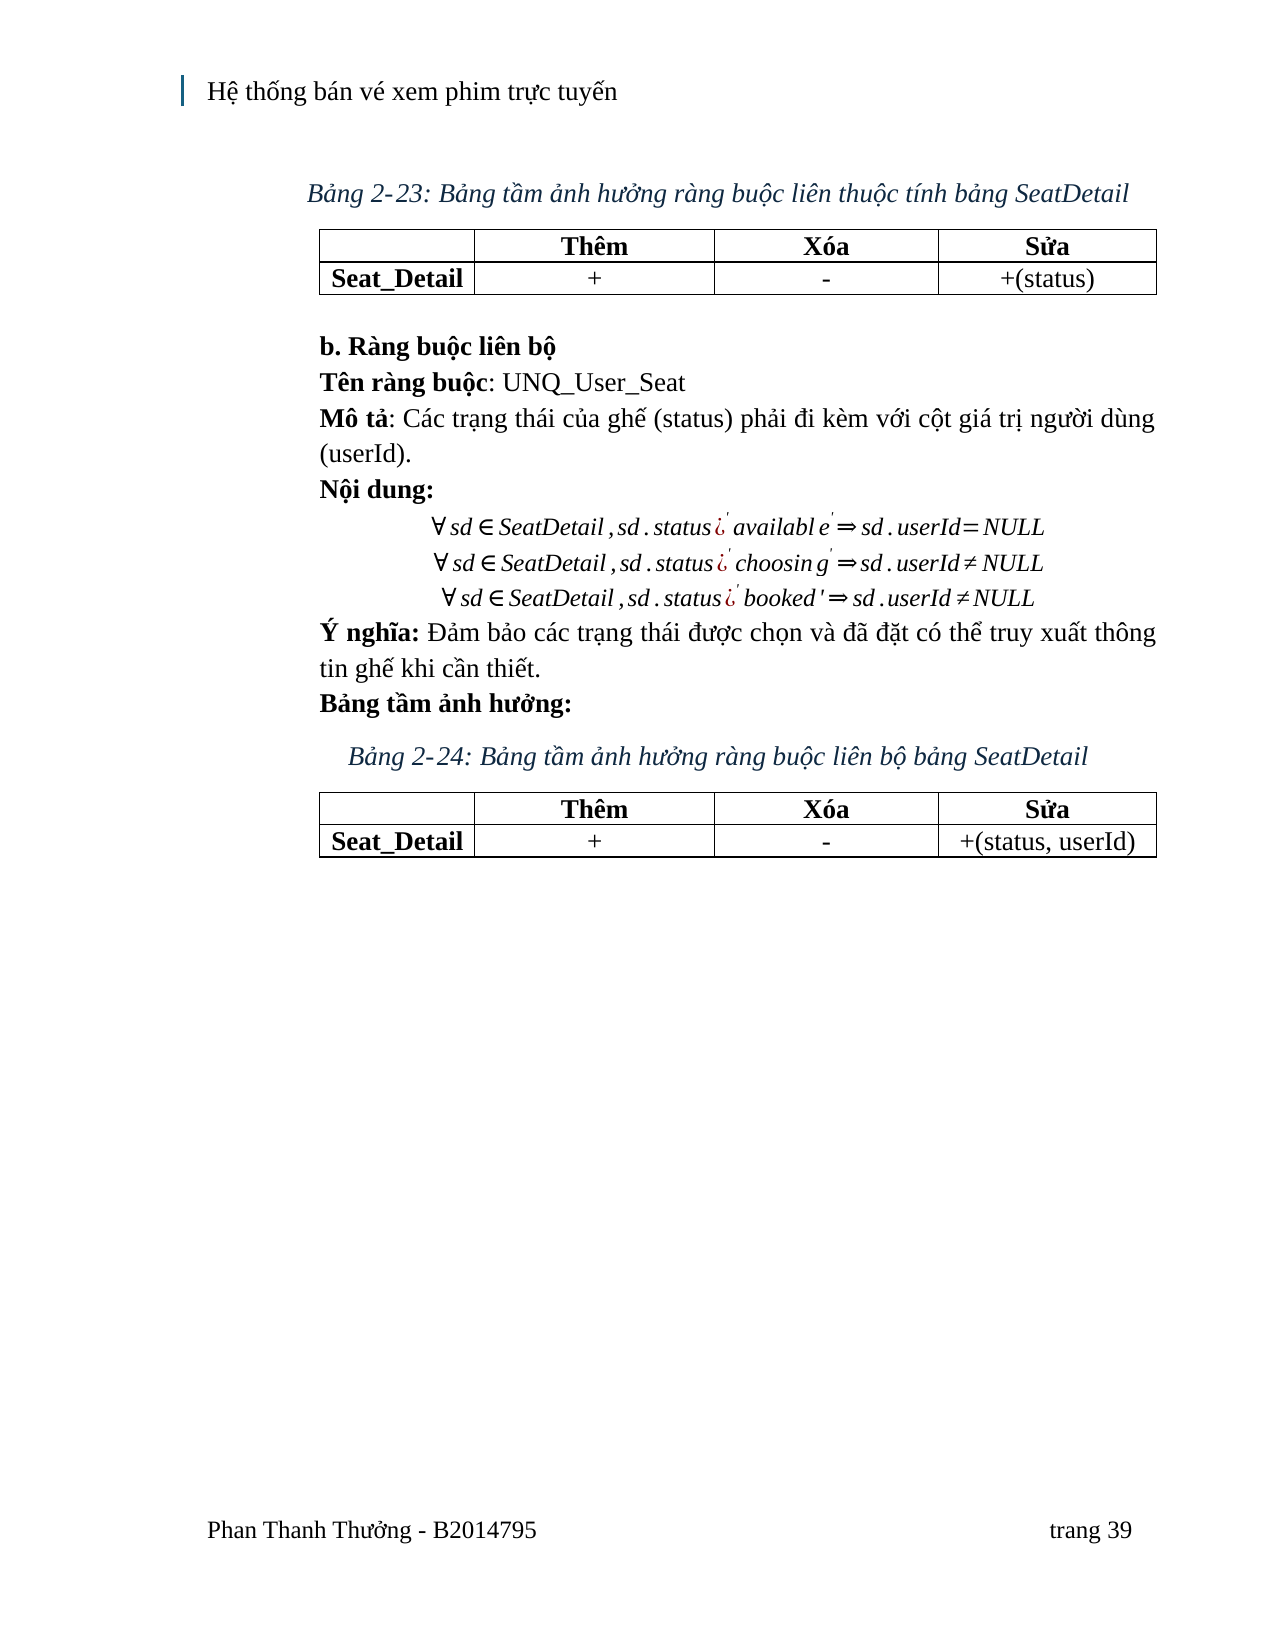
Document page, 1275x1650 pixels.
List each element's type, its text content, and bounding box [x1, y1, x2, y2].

table_cell +(status) [939, 263, 1156, 293]
table_cell + [475, 263, 714, 293]
table_header [320, 230, 474, 261]
table_cell - [715, 825, 938, 856]
text Bảng 2-23: Bảng tầm ảnh hưởng ràng buộc liên thuộc tính bảng SeatDetail [207, 177, 1157, 208]
table_header Xóa [715, 230, 938, 261]
list Ý nghĩa: Đảm bảo các trạng thái được chọn và đã đặt có thể truy xuất thông tin ghế khi cần thiết. [319, 616, 1157, 683]
table_header Sửa [939, 793, 1156, 824]
table_header [320, 793, 474, 824]
text Bảng 2-24: Bảng tầm ảnh hưởng ràng buộc liên bộ bảng SeatDetail [207, 740, 1157, 771]
table_cell - [715, 263, 938, 293]
table_cell Seat_Detail [320, 825, 474, 856]
list Mô tả: Các trạng thái của ghế (status) phải đi kèm với cột giá trị người dùng (userId). [319, 402, 1157, 469]
table_cell Seat_Detail [320, 263, 474, 293]
list Nội dung: [319, 473, 1157, 504]
table_header Thêm [475, 230, 714, 261]
table_cell + [475, 825, 714, 856]
table_cell +(status, userId) [939, 825, 1156, 856]
list Bảng tầm ảnh hưởng: [319, 688, 1157, 719]
list Tên ràng buộc: UNQ_User_Seat [319, 366, 1157, 397]
list Ràng buộc liên bộ [319, 330, 1157, 361]
table_header Xóa [715, 793, 938, 824]
table_header Thêm [475, 793, 714, 824]
table_header Sửa [939, 230, 1156, 261]
